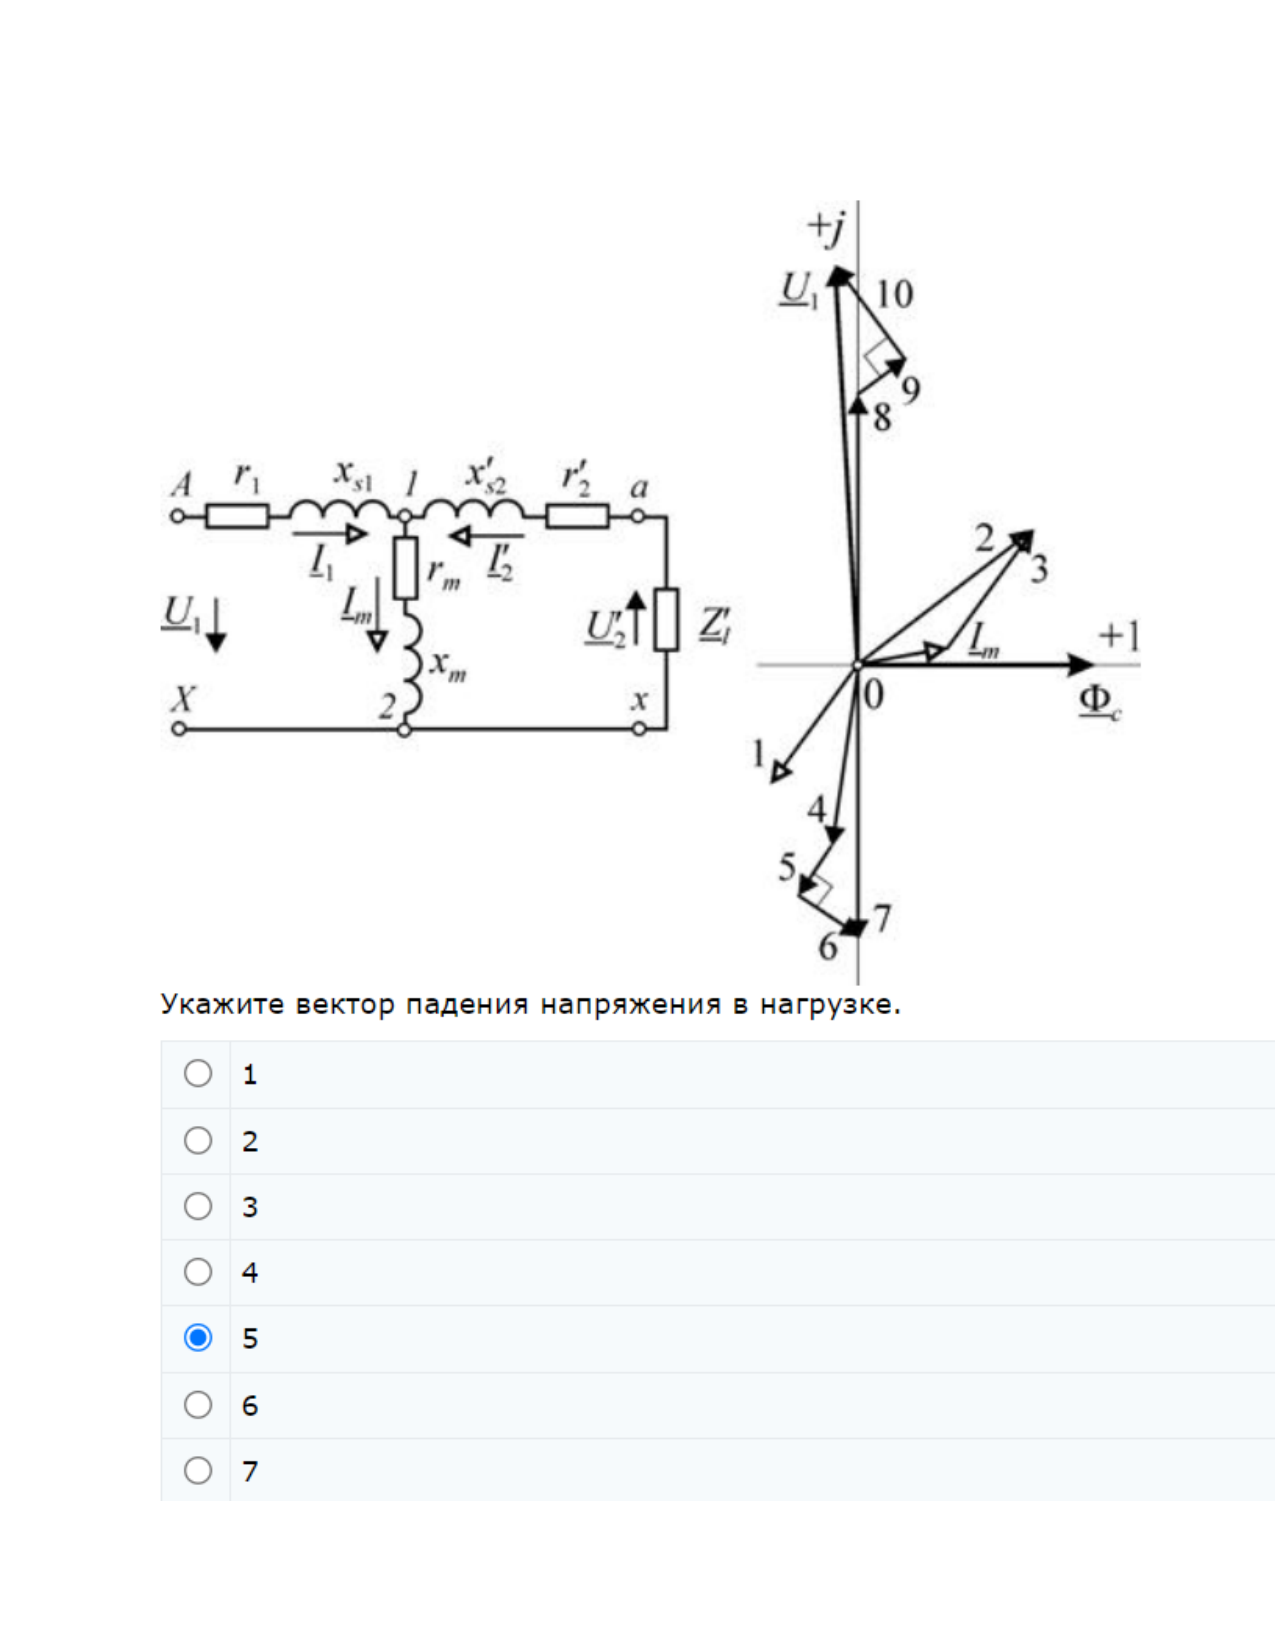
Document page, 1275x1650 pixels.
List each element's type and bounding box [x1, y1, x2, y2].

picture [150, 150, 1275, 1501]
